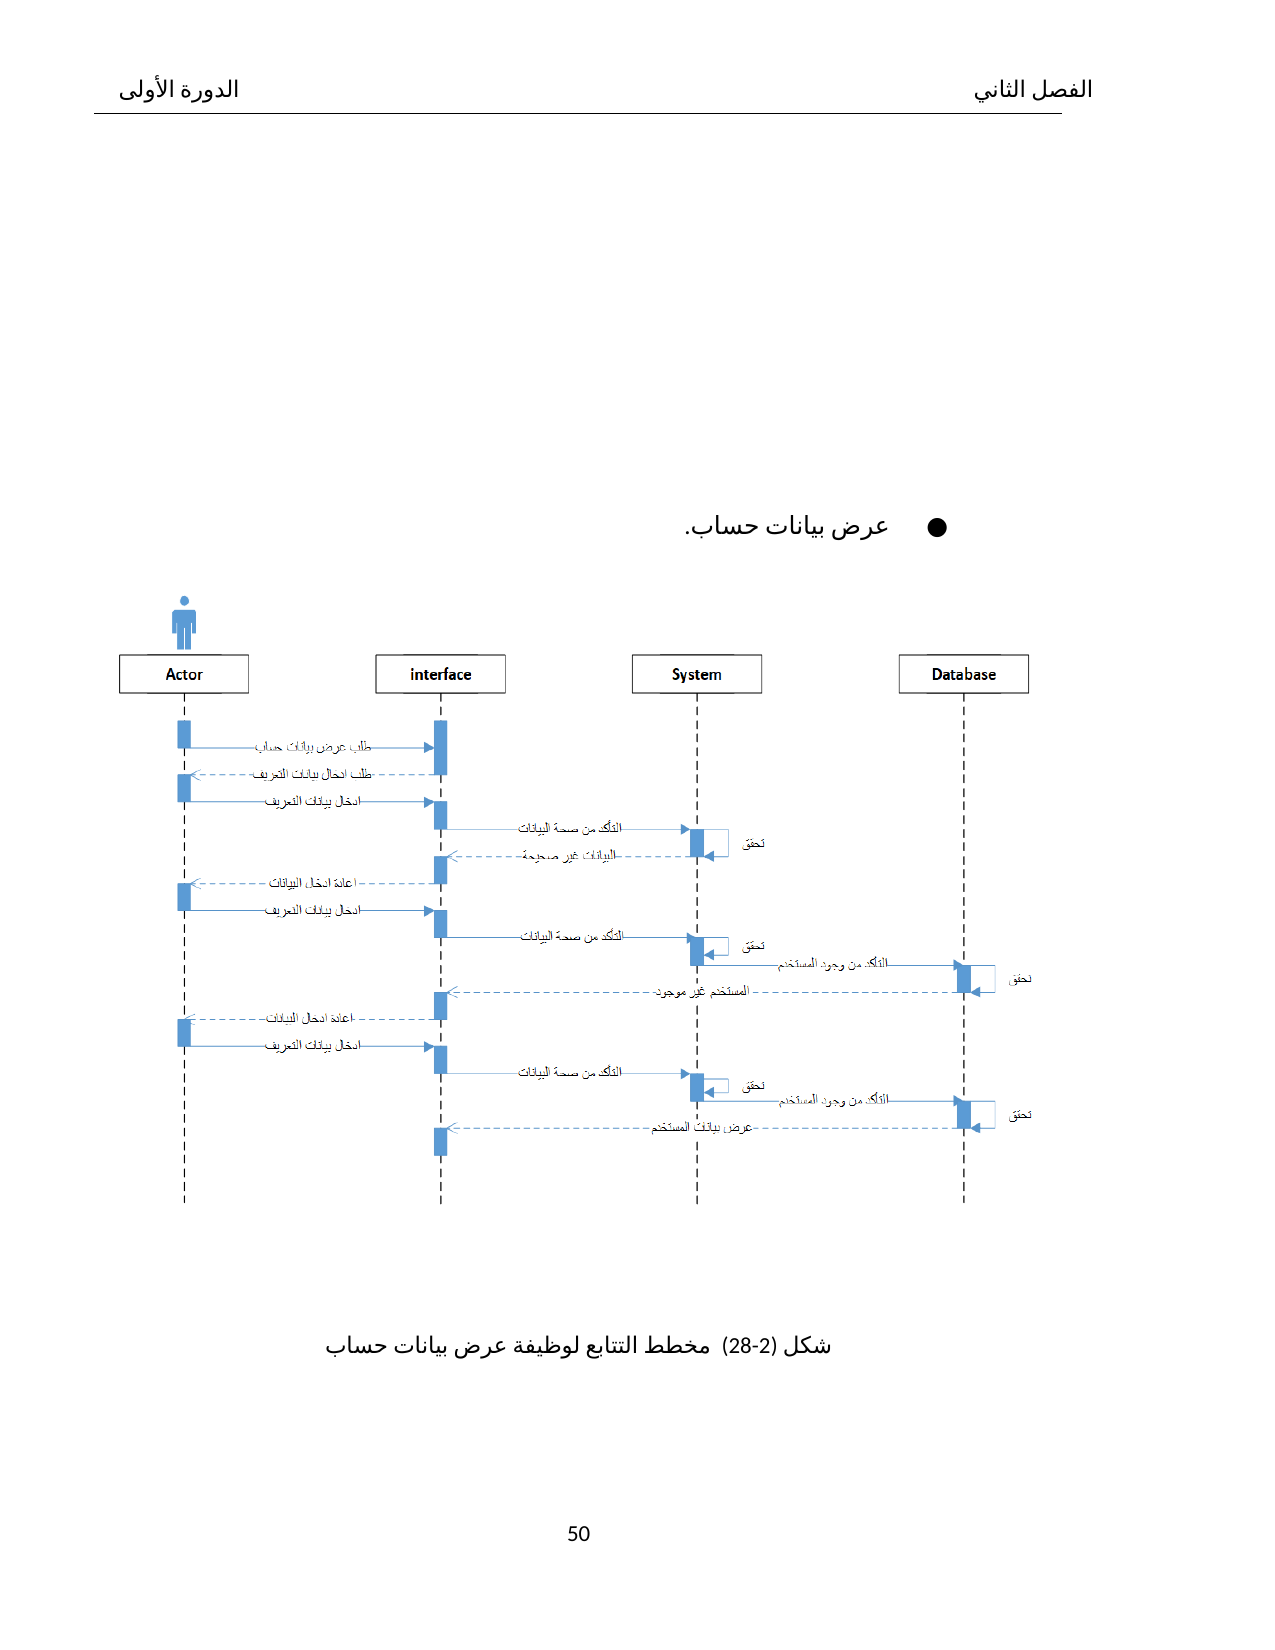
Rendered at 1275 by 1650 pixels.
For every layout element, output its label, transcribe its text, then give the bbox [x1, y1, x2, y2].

text شكل (2-28) مخطط التتابع لوظيفة عرض بيانات حساب [118, 1332, 1039, 1359]
list عرض بيانات حساب. [118, 498, 926, 549]
picture [118, 594, 1039, 1211]
